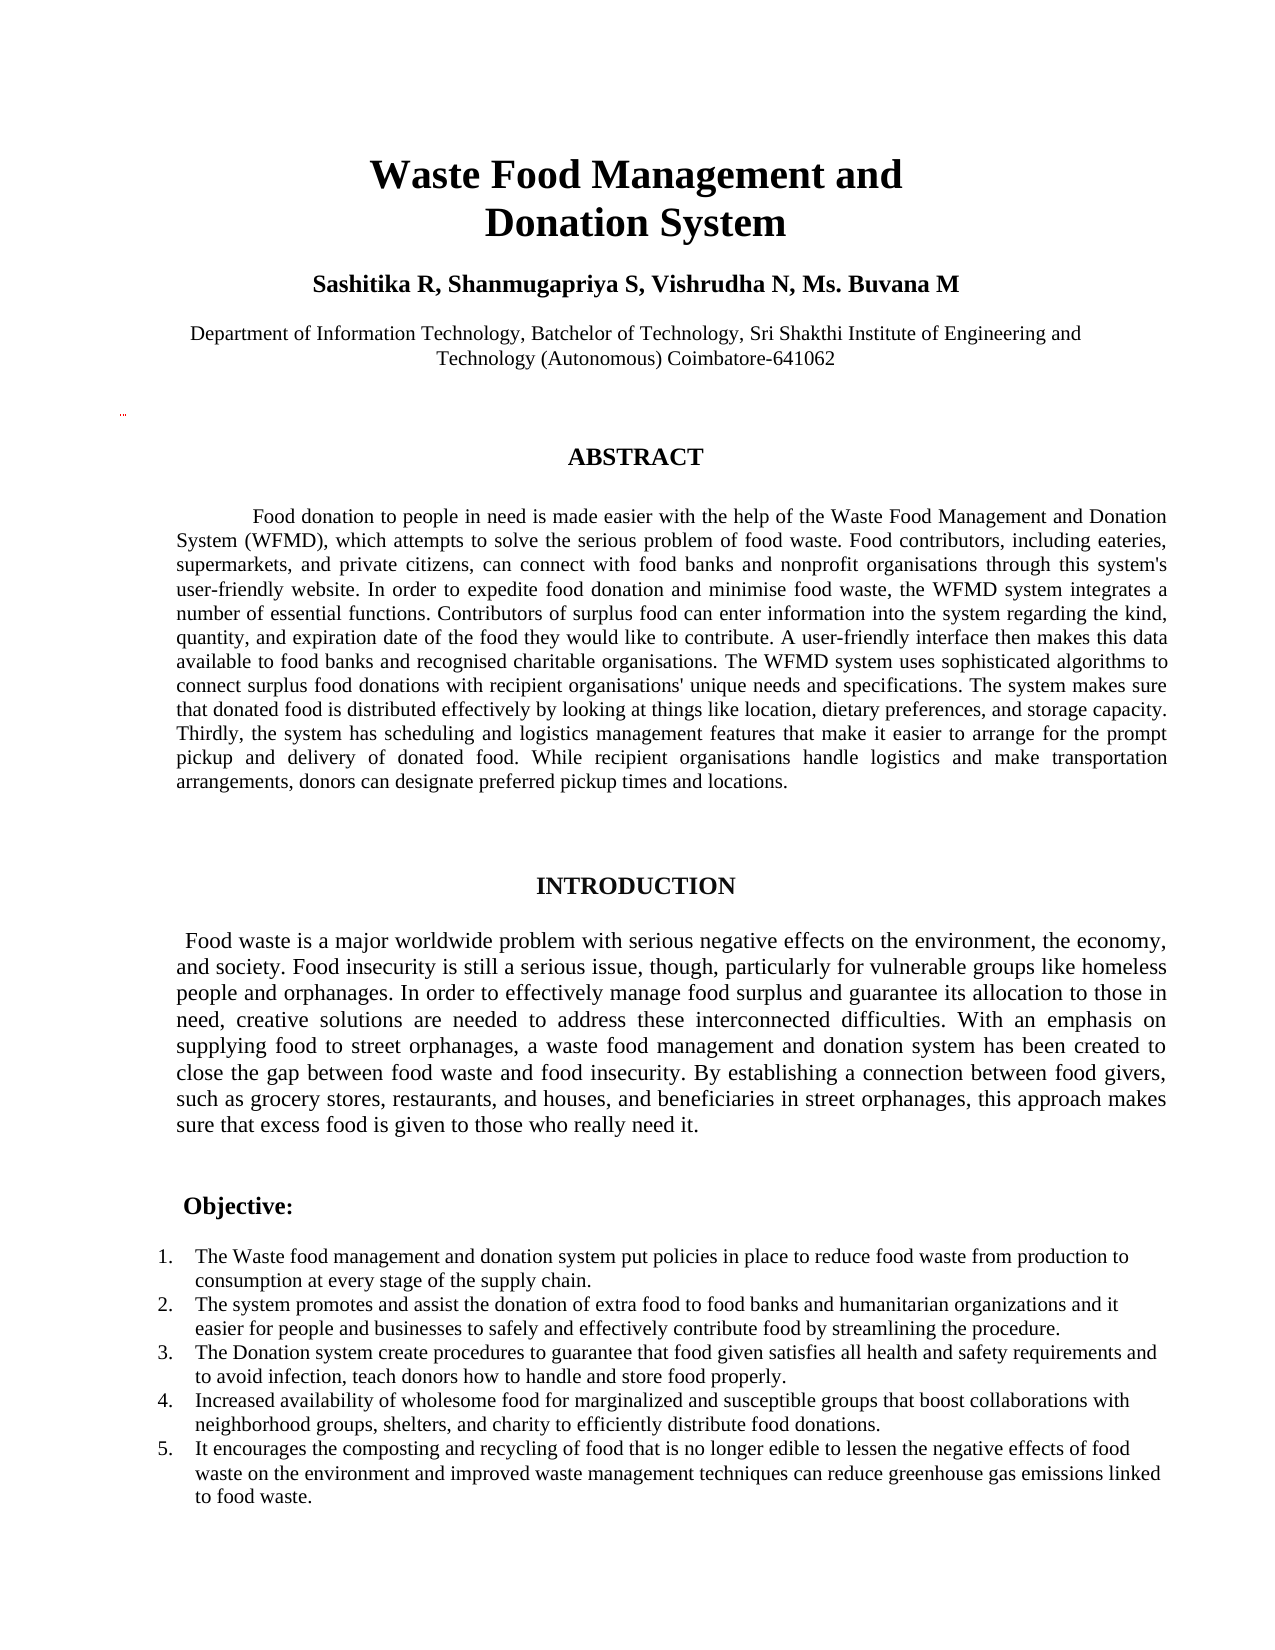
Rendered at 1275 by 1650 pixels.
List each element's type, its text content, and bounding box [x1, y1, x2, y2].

list It encourages the composting and recycling of food that is no longer edible to lessen the negative effects of food waste on the environment and improved waste management techniques can reduce greenhouse gas emissions linked to food waste. [157, 1436, 1169, 1508]
text Food donation to people in need is made easier with the help of the Waste Food Management and Donation System (WFMD), which attempts to solve the serious problem of food waste. Food contributors, including eateries, supermarkets, and private citizens, can connect with food banks and nonprofit organisations through this system's user-friendly website. In order to expedite food donation and minimise food waste, the WFMD system integrates a number of essential functions. Contributors of surplus food can enter information into the system regarding the kind, quantity, and expiration date of the food they would like to contribute. A user-friendly interface then makes this data available to food banks and recognised charitable organisations. The WFMD system uses sophisticated algorithms to connect surplus food donations with recipient organisations' unique needs and specifications. The system makes sure that donated food is distributed effectively by looking at things like location, dietary preferences, and storage capacity. Thirdly, the system has scheduling and logistics management features that make it easier to arrange for the prompt pickup and delivery of donated food. While recipient organisations handle logistics and make transportation arrangements, donors can designate preferred pickup times and locations. [120, 504, 1169, 793]
list Objective: [120, 1192, 1169, 1220]
subtitle ABSTRACT [287, 442, 984, 471]
text Food waste is a major worldwide problem with serious negative effects on the environment, the economy, and society. Food insecurity is still a serious issue, though, particularly for vulnerable groups like homeless people and orphanages. In order to effectively manage food surplus and guarantee its allocation to those in need, creative solutions are needed to address these interconnected difficulties. With an emphasis on supplying food to street orphanages, a waste food management and donation system has been created to close the gap between food waste and food insecurity. By establishing a connection between food givers, such as grocery stores, restaurants, and houses, and beneficiaries in street orphanages, this approach makes sure that excess food is given to those who really need it. [120, 927, 1169, 1138]
text Sashitika R, Shanmugapriya S, Vishrudha N, Ms. Buvana M [287, 269, 984, 298]
text Department of Information Technology, Batchelor of Technology, Sri Shakthi Institute of Engineering and Technology (Autonomous) Coimbatore-641062 [171, 321, 1099, 369]
text INTRODUCTION [287, 871, 984, 900]
list The Donation system create procedures to guarantee that food given satisfies all health and safety requirements and to avoid infection, teach donors how to handle and store food properly. [157, 1340, 1169, 1388]
list Increased availability of wholesome food for marginalized and susceptible groups that boost collaborations with neighborhood groups, shelters, and charity to efficiently distribute food donations. [157, 1388, 1169, 1436]
list The system promotes and assist the donation of extra food to food banks and humanitarian organizations and it easier for people and businesses to safely and effectively contribute food by streamlining the procedure. [157, 1292, 1169, 1340]
list The Waste food management and donation system put policies in place to reduce food waste from production to consumption at every stage of the supply chain. [157, 1244, 1169, 1292]
title Waste Food Management and Donation System [287, 149, 984, 245]
